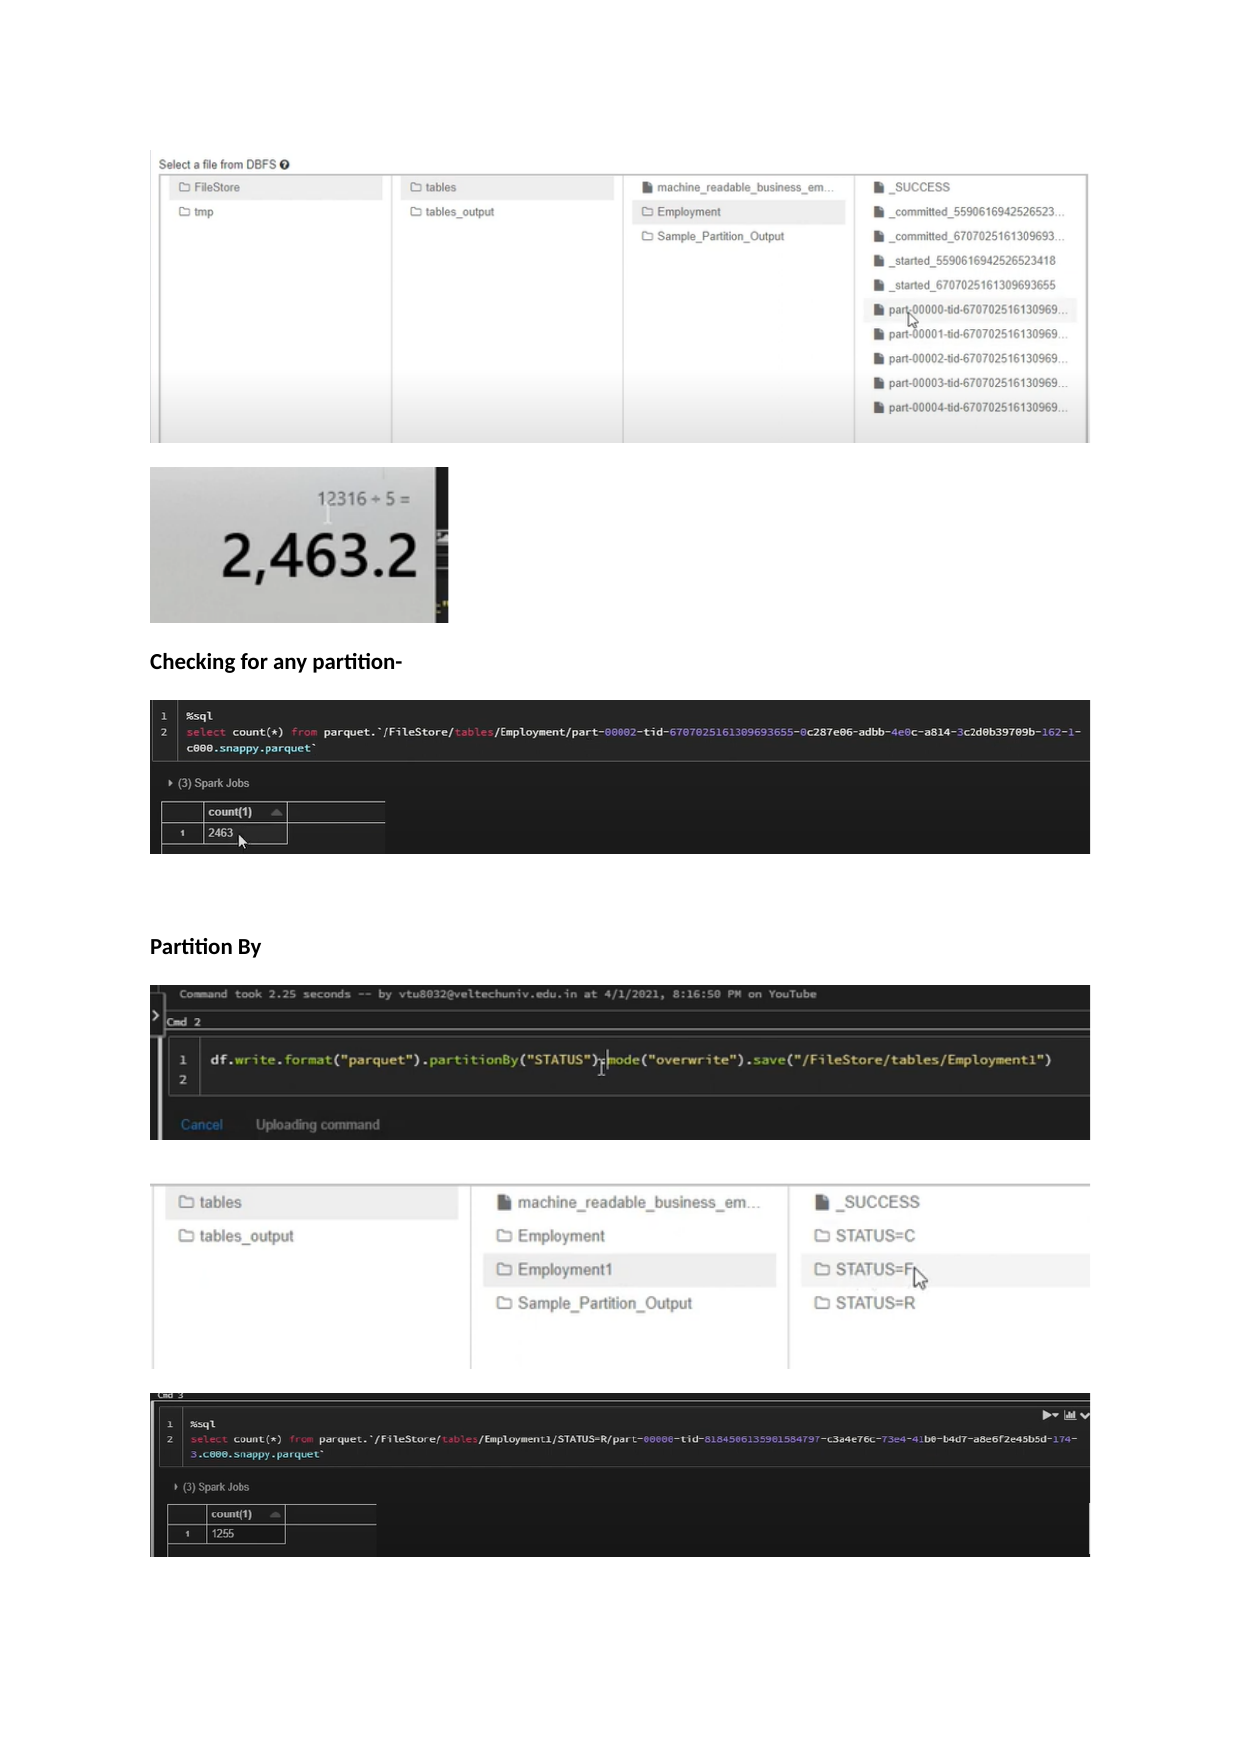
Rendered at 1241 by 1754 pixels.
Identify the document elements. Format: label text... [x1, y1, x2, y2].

picture [150, 985, 1091, 1140]
picture [150, 467, 449, 623]
picture [150, 700, 1091, 854]
text Partition By [150, 932, 1090, 960]
text Checking for any partition- [150, 647, 1090, 676]
picture [150, 1393, 1091, 1557]
picture [150, 1165, 1091, 1369]
picture [150, 150, 1091, 443]
